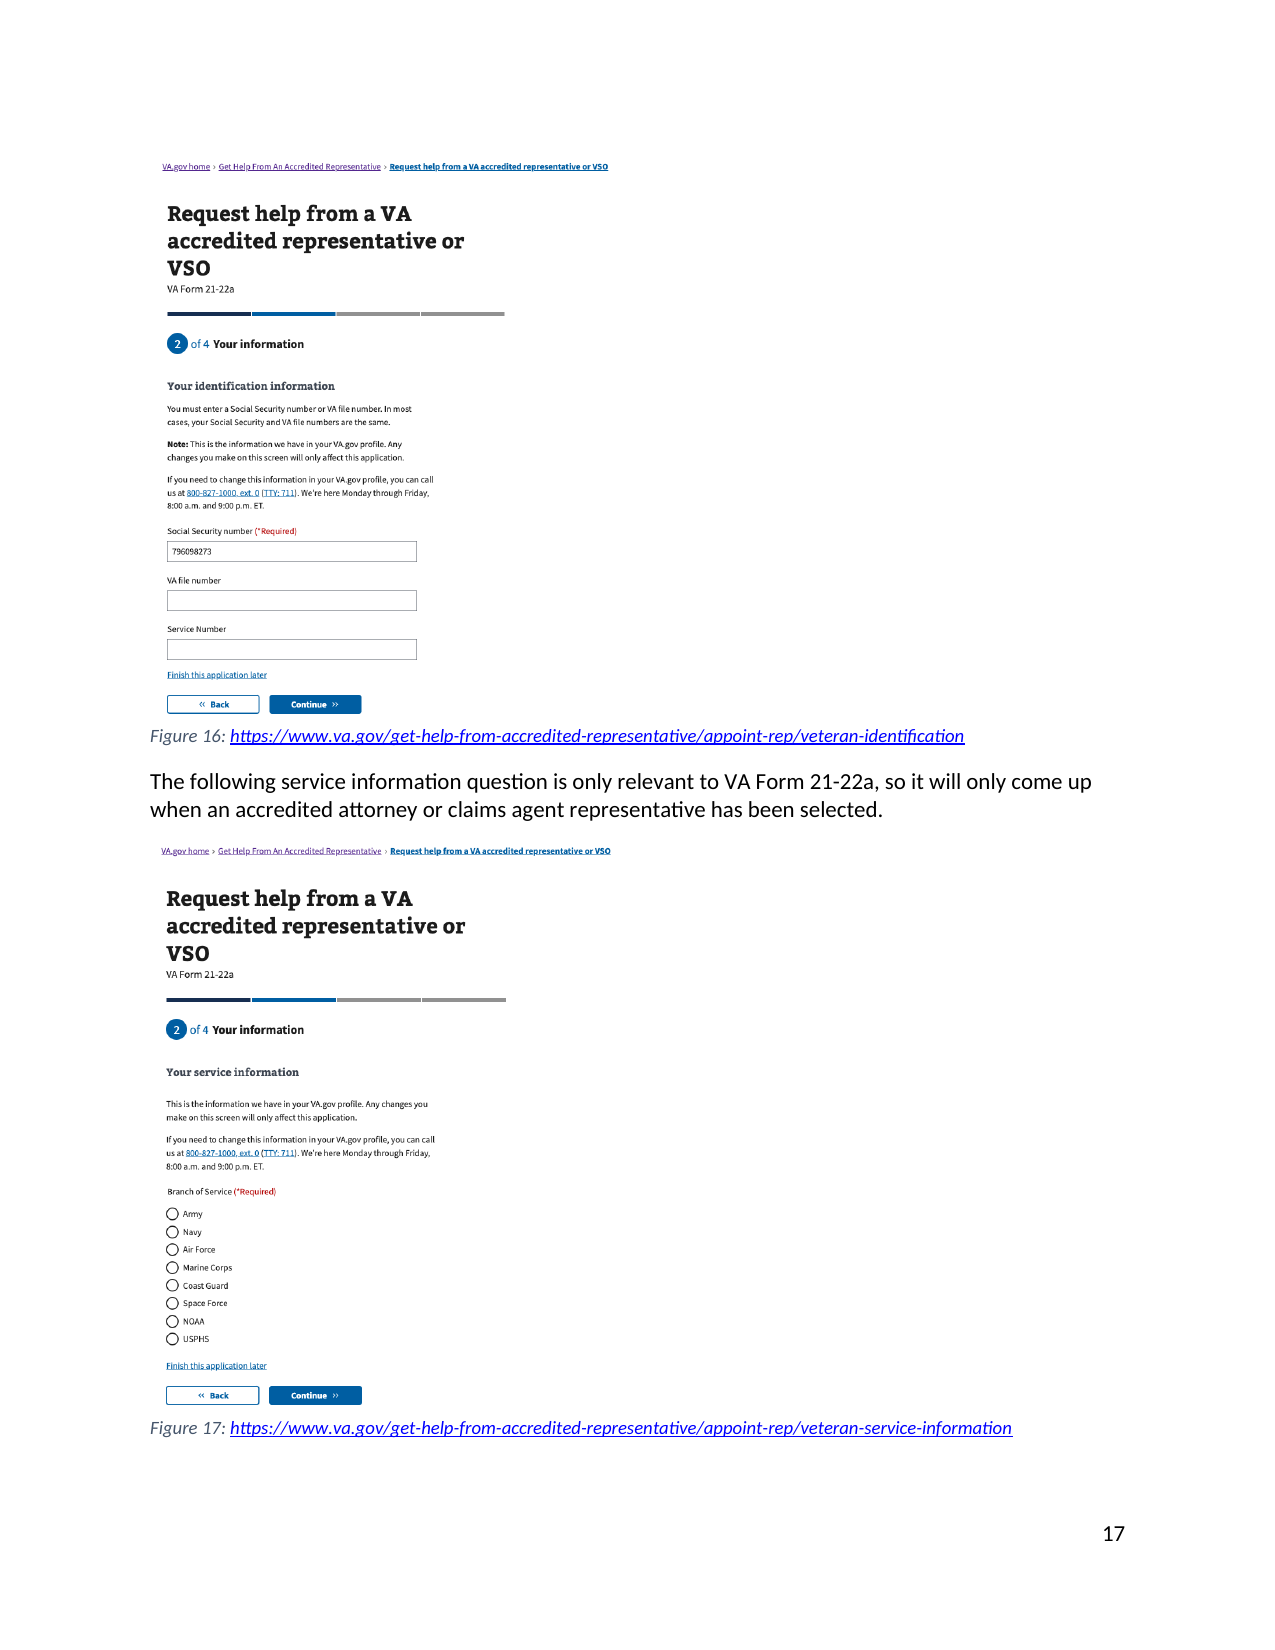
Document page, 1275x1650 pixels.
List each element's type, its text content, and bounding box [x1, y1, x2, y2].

text Figure 16: https://www.va.gov/get-help-from-accredited-representative/appoint-rep/veteran-identification [150, 724, 1125, 747]
text Figure 17: https://www.va.gov/get-help-from-accredited-representative/appoint-rep/veteran-service-information [150, 1416, 1125, 1439]
text The following service information question is only relevant to VA Form 21-22a, so it will only come up when an accredited attorney or claims agent representative has been selected. [150, 767, 1125, 823]
picture [150, 836, 626, 1417]
picture [150, 150, 625, 724]
